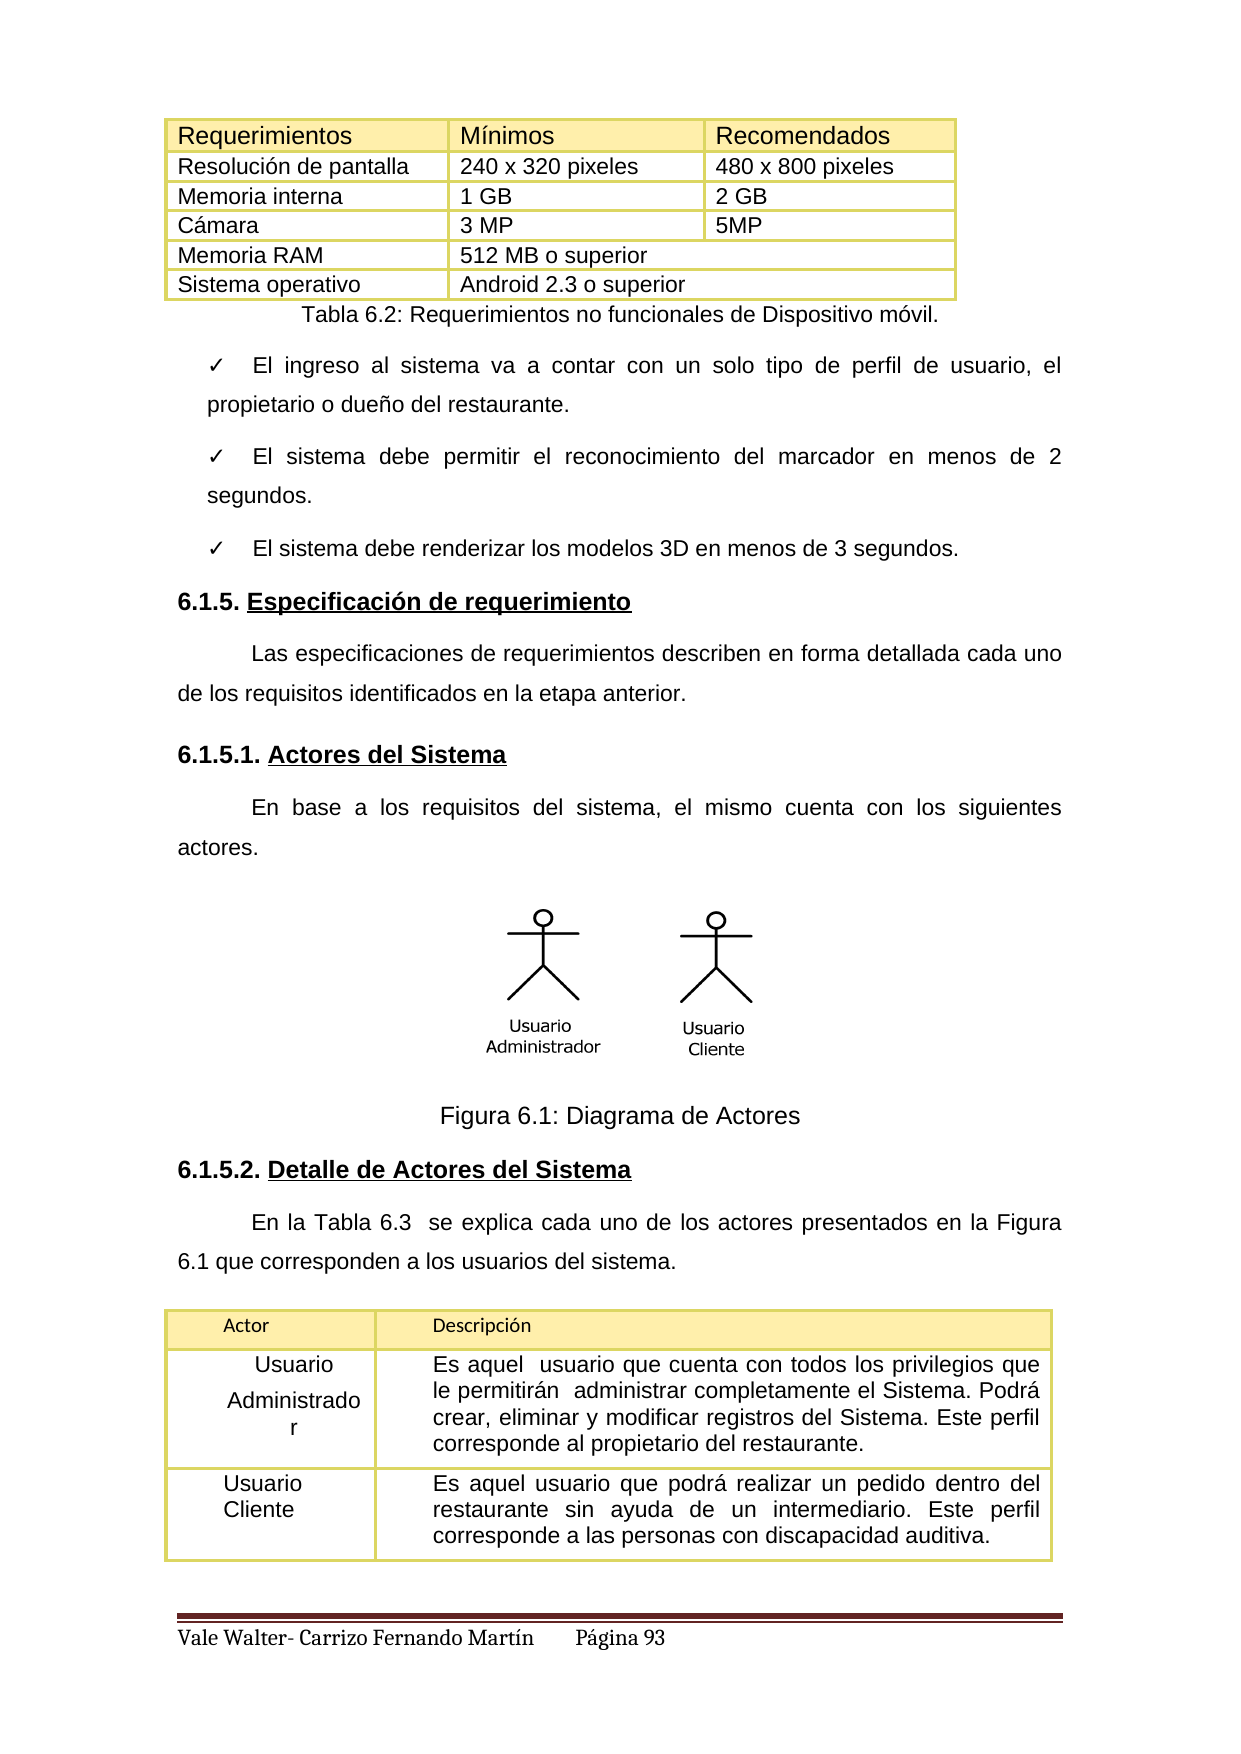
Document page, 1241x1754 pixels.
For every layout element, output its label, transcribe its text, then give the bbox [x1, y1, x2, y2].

list El sistema debe renderizar los modelos 3D en menos de 3 segundos. [207, 534, 1063, 561]
text Las especificaciones de requerimientos describen en forma detallada cada uno de los requisitos identificados en la etapa anterior. [177, 640, 1063, 706]
text 6.1.5.1. Actores del Sistema [177, 740, 1063, 769]
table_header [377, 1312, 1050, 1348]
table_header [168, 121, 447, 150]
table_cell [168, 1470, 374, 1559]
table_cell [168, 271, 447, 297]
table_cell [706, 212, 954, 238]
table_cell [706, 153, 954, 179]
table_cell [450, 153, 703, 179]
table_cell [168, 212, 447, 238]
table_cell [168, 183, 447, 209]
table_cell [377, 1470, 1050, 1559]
list El ingreso al sistema va a contar con un solo tipo de perfil de usuario, el propietario o dueño del restaurante. [207, 352, 1063, 417]
picture [486, 893, 754, 1077]
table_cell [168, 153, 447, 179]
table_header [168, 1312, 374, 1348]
text 6.1.5. Especificación de requerimiento [177, 586, 1063, 615]
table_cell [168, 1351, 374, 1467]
text Tabla 6.2: Requerimientos no funcionales de Dispositivo móvil. [177, 301, 1063, 327]
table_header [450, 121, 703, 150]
text En base a los requisitos del sistema, el mismo cuenta con los siguientes actores. [177, 794, 1063, 860]
text 6.1.5.2. Detalle de Actores del Sistema [177, 1155, 1063, 1184]
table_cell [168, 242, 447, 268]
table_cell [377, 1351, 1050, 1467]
list El sistema debe permitir el reconocimiento del marcador en menos de 2 segundos. [207, 443, 1063, 509]
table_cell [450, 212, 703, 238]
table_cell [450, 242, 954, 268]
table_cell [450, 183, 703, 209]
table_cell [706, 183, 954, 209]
text En la Tabla 6.3 se explica cada uno de los actores presentados en la Figura 6.1 que corresponden a los usuarios del sistema. [177, 1209, 1063, 1275]
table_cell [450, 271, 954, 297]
text Figura 6.1: Diagrama de Actores [177, 1101, 1063, 1130]
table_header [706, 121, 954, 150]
